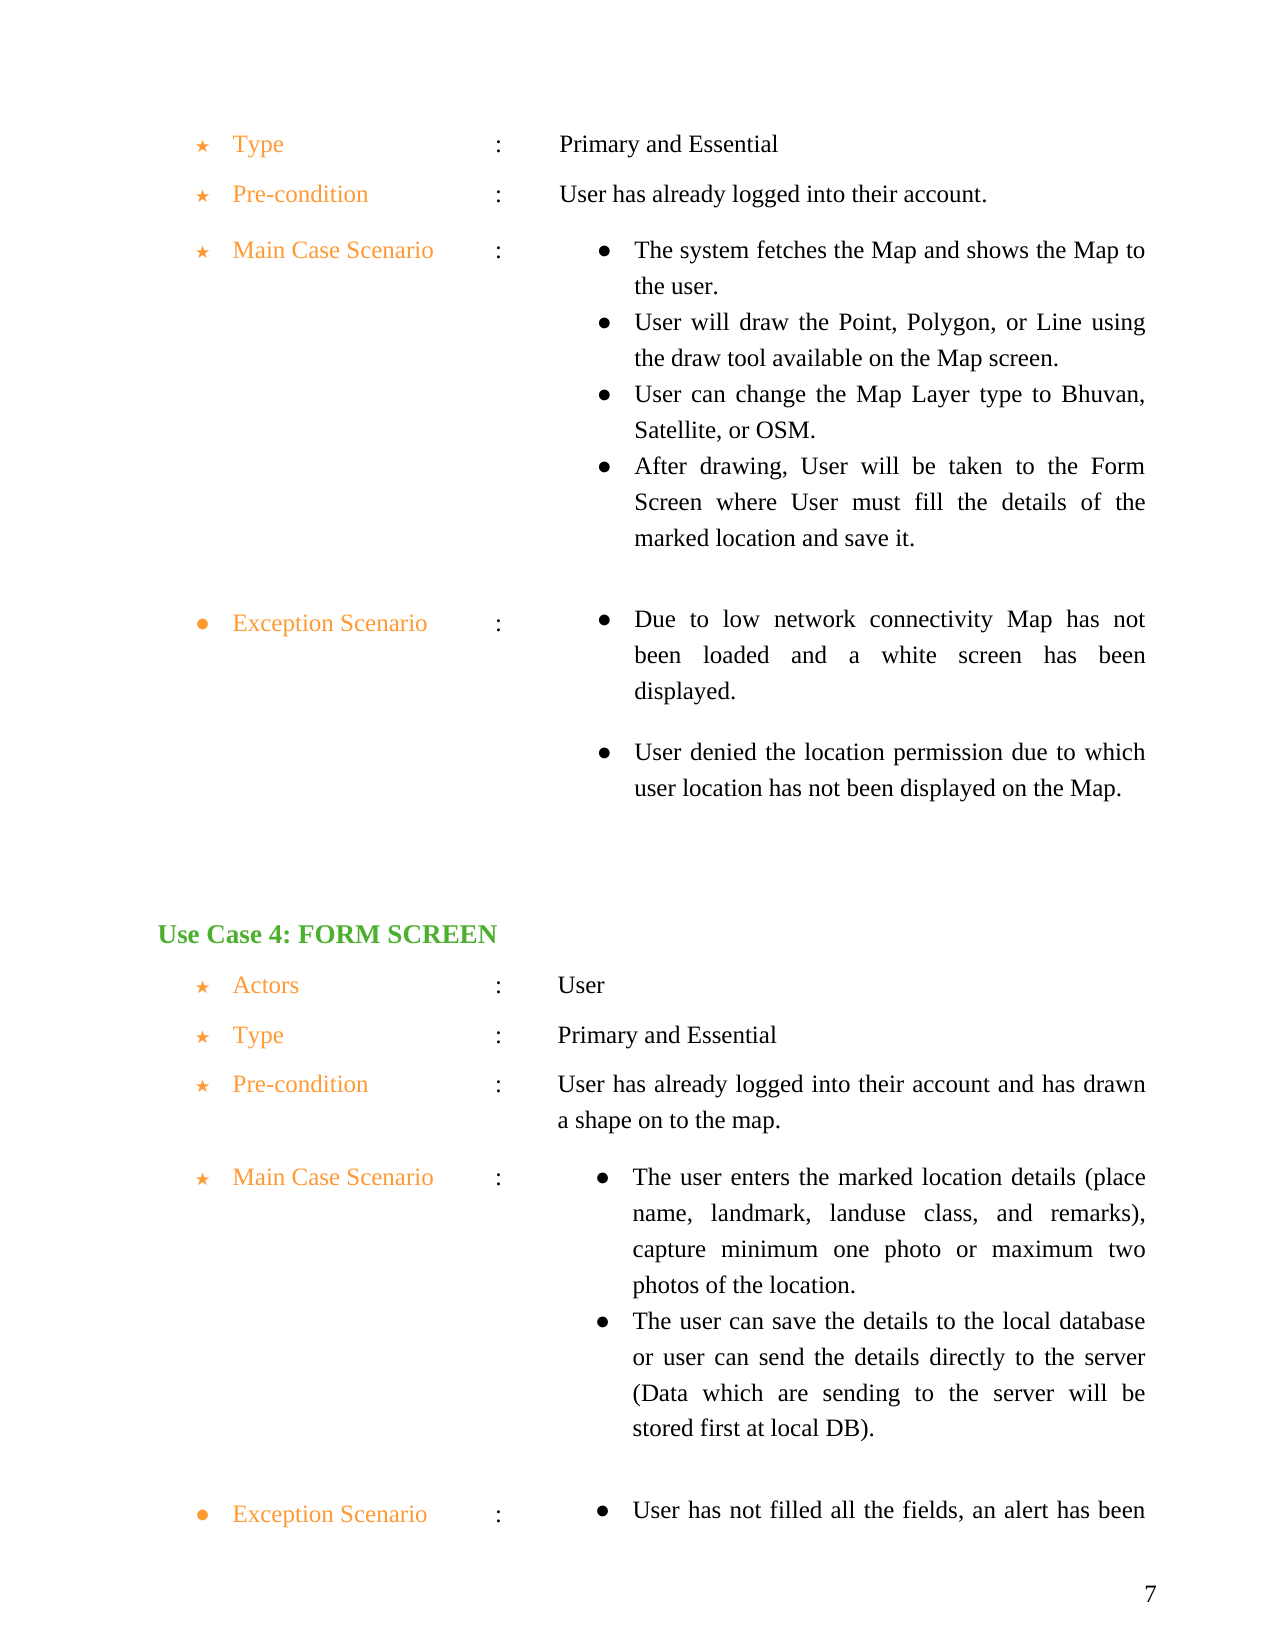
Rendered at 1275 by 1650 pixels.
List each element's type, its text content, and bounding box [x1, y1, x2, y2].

table_cell : [485, 569, 549, 844]
table_cell Type [147, 119, 484, 168]
table_cell : [485, 1009, 547, 1059]
table_cell User has already logged into their account. [549, 168, 1156, 225]
table_cell The system fetches the Map and shows the Map to the user. User will draw the Point, Polygon, or Line using the draw tool available on the Map screen. User can change the Map Layer type to Bhuvan, Satellite, or OSM. After drawing, User will be taken to the Form Screen where User must fill the details of the marked location and save it. [549, 225, 1156, 569]
table_cell Due to low network connectivity Map has not been loaded and a white screen has been displayed. User denied the location permission due to which user location has not been displayed on the Map. [549, 569, 1156, 844]
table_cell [547, 1460, 1156, 1547]
table_cell The user enters the marked location details (place name, landmark, landuse class, and remarks), capture minimum one photo or maximum two photos of the location. The user can save the details to the local database or user can send the details directly to the server (Data which are sending to the server will be stored first at local DB). [547, 1152, 1156, 1460]
table_cell Exception Scenario [147, 1460, 484, 1547]
table_header Use Case 4: FORM SCREEN [147, 908, 1156, 959]
table_cell Main Case Scenario [147, 1152, 484, 1460]
table_cell Main Case Scenario [147, 225, 484, 569]
table_cell : [485, 1059, 547, 1152]
table_cell Pre-condition [147, 168, 484, 225]
table_cell : [485, 959, 547, 1009]
table_cell Primary and Essential [547, 1009, 1156, 1059]
table_cell Primary and Essential [549, 119, 1156, 168]
table_cell : [485, 119, 549, 168]
table_cell : [485, 1460, 547, 1547]
table_cell : [485, 1152, 547, 1460]
table_cell Actors [147, 959, 484, 1009]
table_cell User [547, 959, 1156, 1009]
table_cell User has already logged into their account and has drawn a shape on to the map. [547, 1059, 1156, 1152]
table_cell : [485, 225, 549, 569]
table_cell : [485, 168, 549, 225]
table_cell Exception Scenario [147, 569, 484, 844]
table_cell Pre-condition [147, 1059, 484, 1152]
table_cell Type [147, 1009, 484, 1059]
